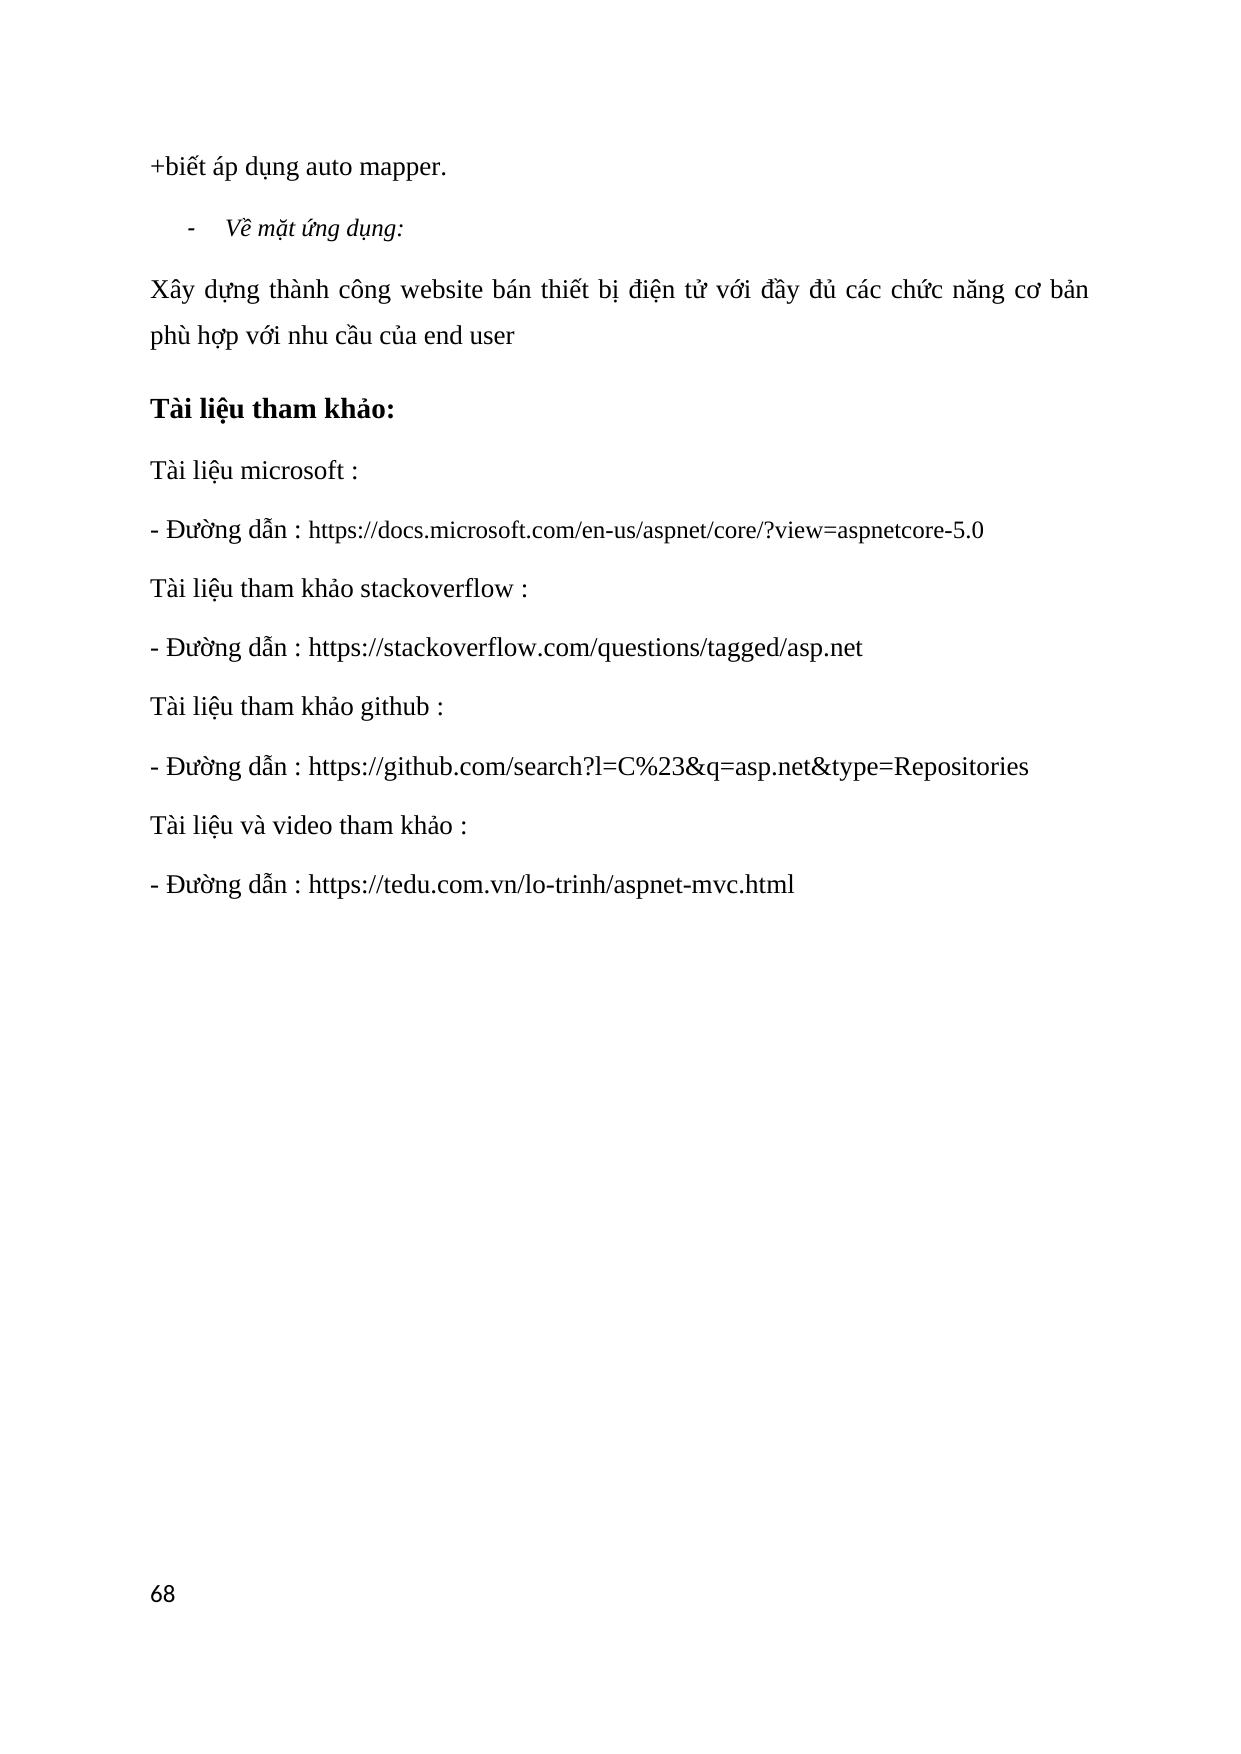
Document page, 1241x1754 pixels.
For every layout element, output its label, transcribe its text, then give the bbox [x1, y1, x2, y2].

text +biết áp dụng auto mapper. [150, 150, 1090, 181]
subtitle Tài liệu tham khảo: [150, 391, 1090, 424]
text - Đường dẫn : https://tedu.com.vn/lo-trinh/aspnet-mvc.html [150, 868, 1090, 899]
text - Đường dẫn : https://github.com/search?l=C%23&q=asp.net&type=Repositories [150, 750, 1090, 781]
text Tài liệu và video tham khảo : [150, 809, 1090, 840]
text - Đường dẫn : https://stackoverflow.com/questions/tagged/asp.net [150, 631, 1090, 662]
text Tài liệu tham khảo stackoverflow : [150, 572, 1090, 603]
text Xây dựng thành công website bán thiết bị điện tử với đầy đủ các chức năng cơ bản phù hợp với nhu cầu của end user [150, 273, 1090, 351]
text - Đường dẫn : https://docs.microsoft.com/en-us/aspnet/core/?view=aspnetcore-5.0 [150, 513, 1090, 544]
list Về mặt ứng dụng: [187, 209, 1090, 243]
text Tài liệu microsoft : [150, 454, 1090, 485]
text Tài liệu tham khảo github : [150, 691, 1090, 722]
